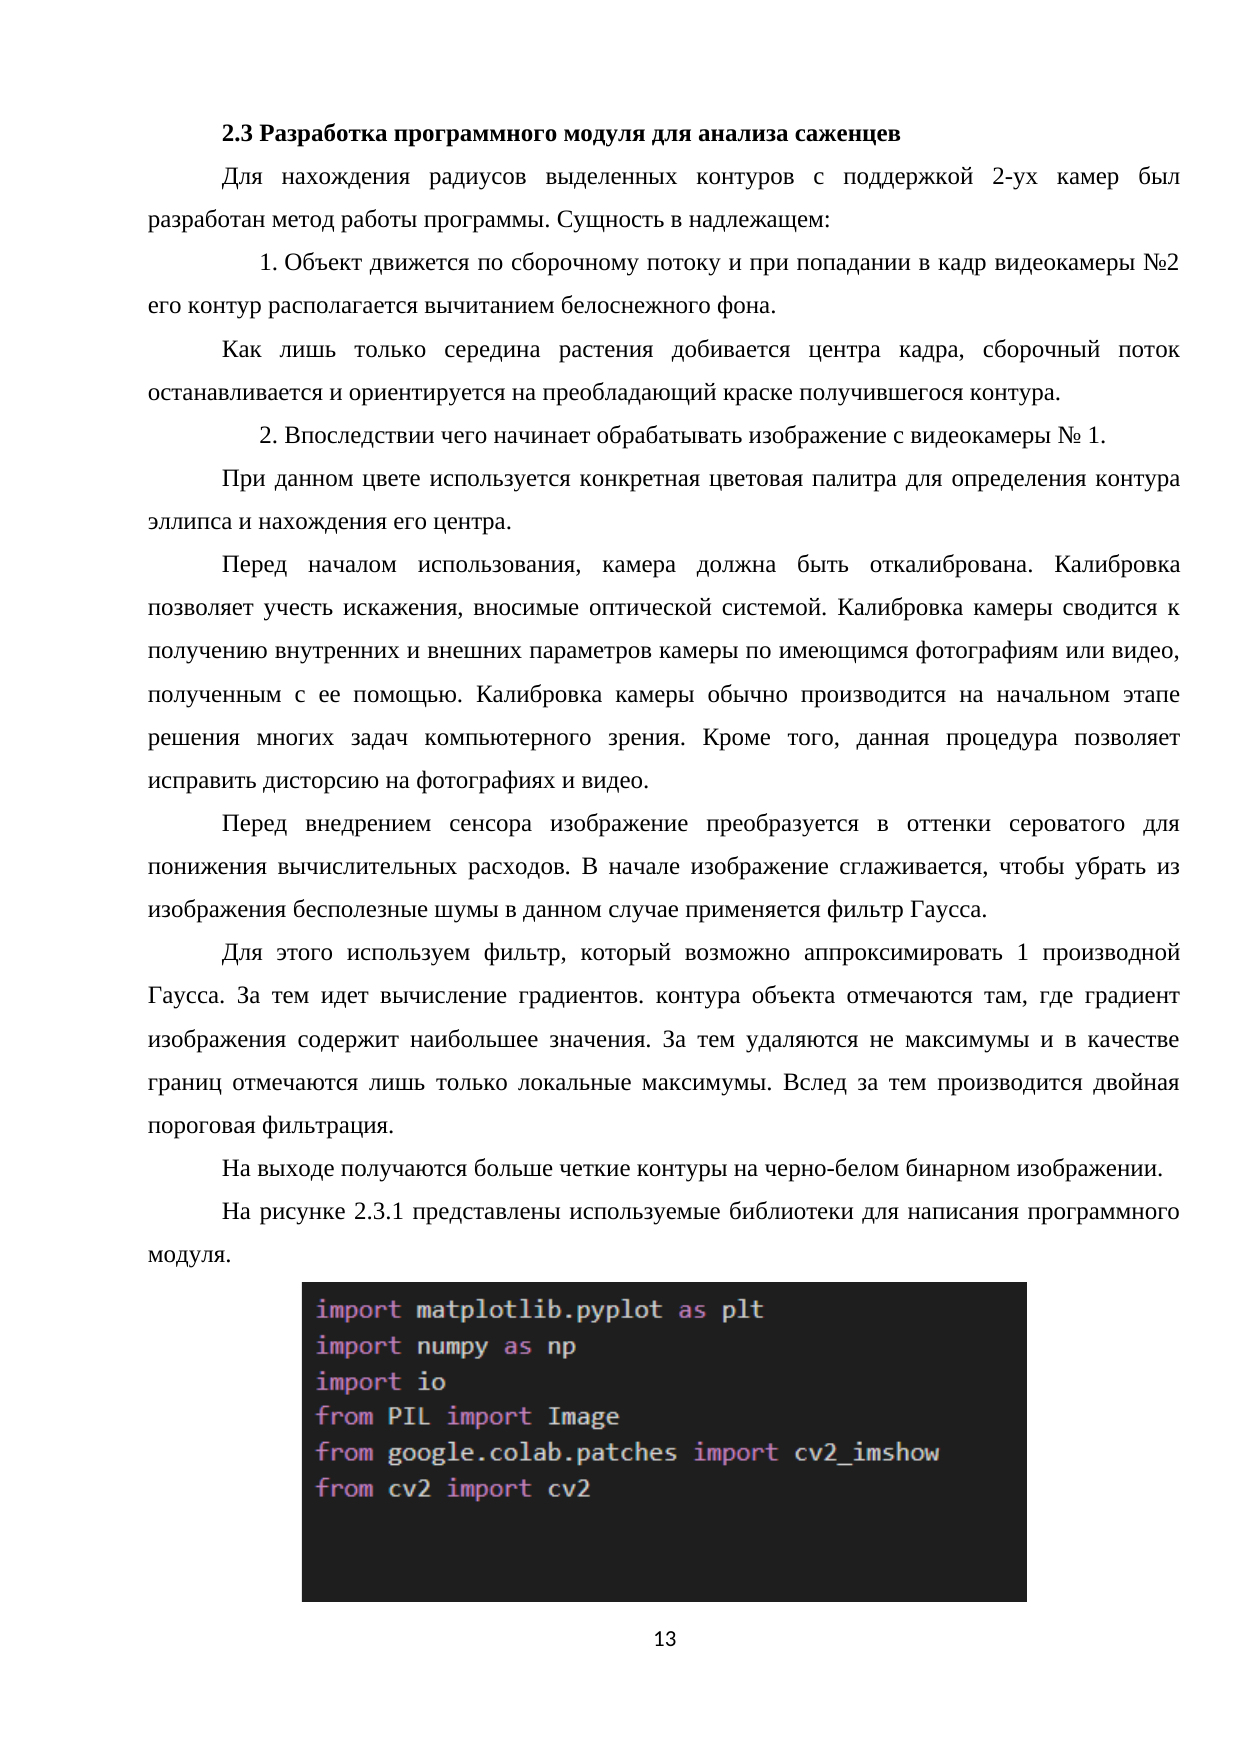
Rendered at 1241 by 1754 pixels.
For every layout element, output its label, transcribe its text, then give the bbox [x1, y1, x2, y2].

text На выходе получаются больше четкие контуры на черно-белом бинарном изображении. [148, 1153, 1181, 1182]
picture [301, 1282, 1027, 1602]
text На рисунке 2.3.1 представлены используемые библиотеки для написания программного модуля. [148, 1196, 1181, 1268]
list Объект движется по сборочному потоку и при попадании в кадр видеокамеры №2 его контур располагается вычитанием белоснежного фона. [148, 247, 1181, 319]
text Перед началом использования, камера должна быть откалибрована. Калибровка позволяет учесть искажения, вносимые оптической системой. Калибровка камеры сводится к получению внутренних и внешних параметров камеры по имеющимся фотографиям или видео, полученным с ее помощью. Калибровка камеры обычно производится на начальном этапе решения многих задач компьютерного зрения. Кроме того, данная процедура позволяет исправить дисторсию на фотографиях и видео. [148, 549, 1181, 794]
list Впоследствии чего начинает обрабатывать изображение с видеокамеры № 1. [148, 420, 1181, 449]
text Для этого используем фильтр, который возможно аппроксимировать 1 производной Гаусса. За тем идет вычисление градиентов. контура объекта отмечаются там, где градиент изображения содержит наибольшее значения. За тем удаляются не максимумы и в качестве границ отмечаются лишь только локальные максимумы. Вслед за тем производится двойная пороговая фильтрация. [148, 937, 1181, 1139]
subtitle 2.3 Разработка программного модуля для анализа саженцев [148, 118, 1181, 147]
text Для нахождения радиусов выделенных контуров с поддержкой 2-ух камер был разработан метод работы программы. Сущность в надлежащем: [148, 161, 1181, 233]
text При данном цвете используется конкретная цветовая палитра для определения контура эллипса и нахождения его центра. [148, 463, 1181, 535]
text Перед внедрением сенсора изображение преобразуется в оттенки сероватого для понижения вычислительных расходов. В начале изображение сглаживается, чтобы убрать из изображения бесполезные шумы в данном случае применяется фильтр Гаусса. [148, 808, 1181, 923]
list Как лишь только середина растения добивается центра кадра, сборочный поток останавливается и ориентируется на преобладающий краске получившегося контура. [148, 334, 1181, 406]
